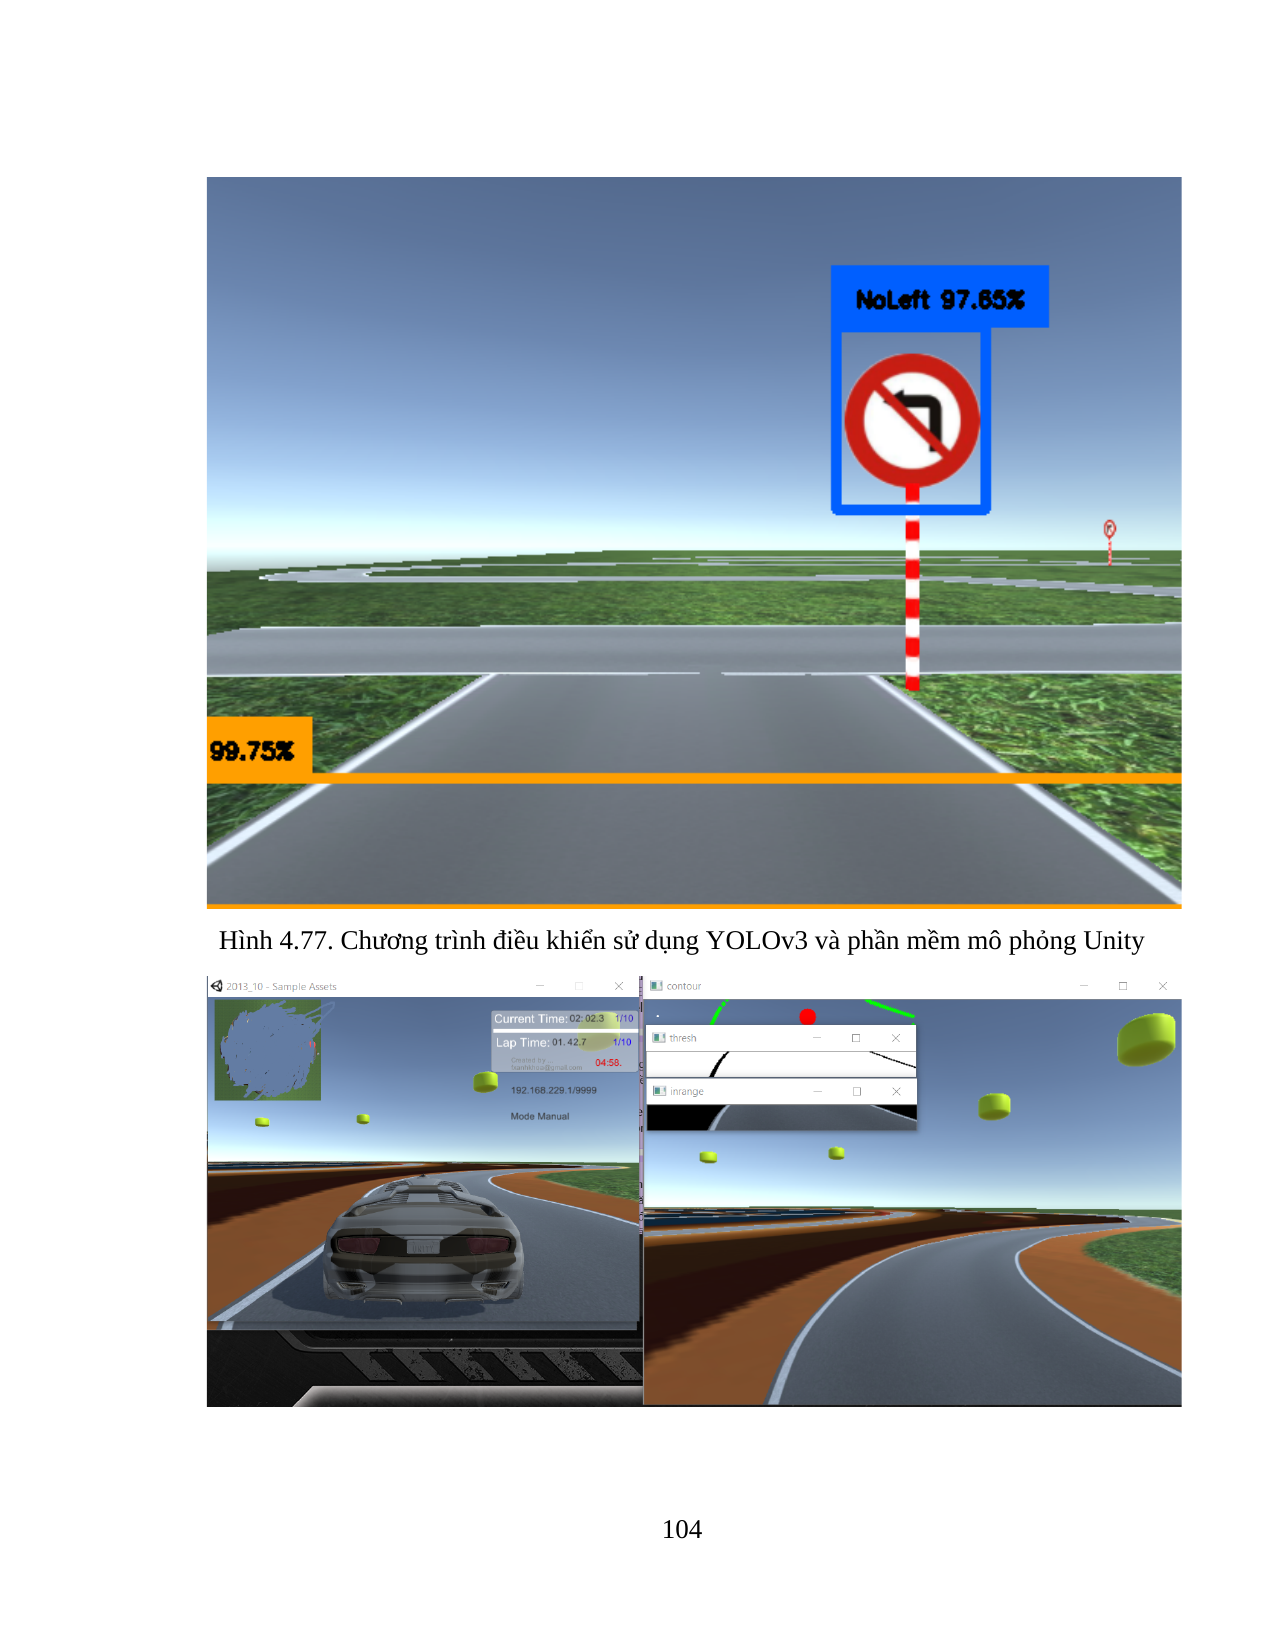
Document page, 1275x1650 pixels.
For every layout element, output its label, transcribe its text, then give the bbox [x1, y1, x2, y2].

picture [206, 177, 1182, 909]
picture [206, 976, 1182, 1407]
